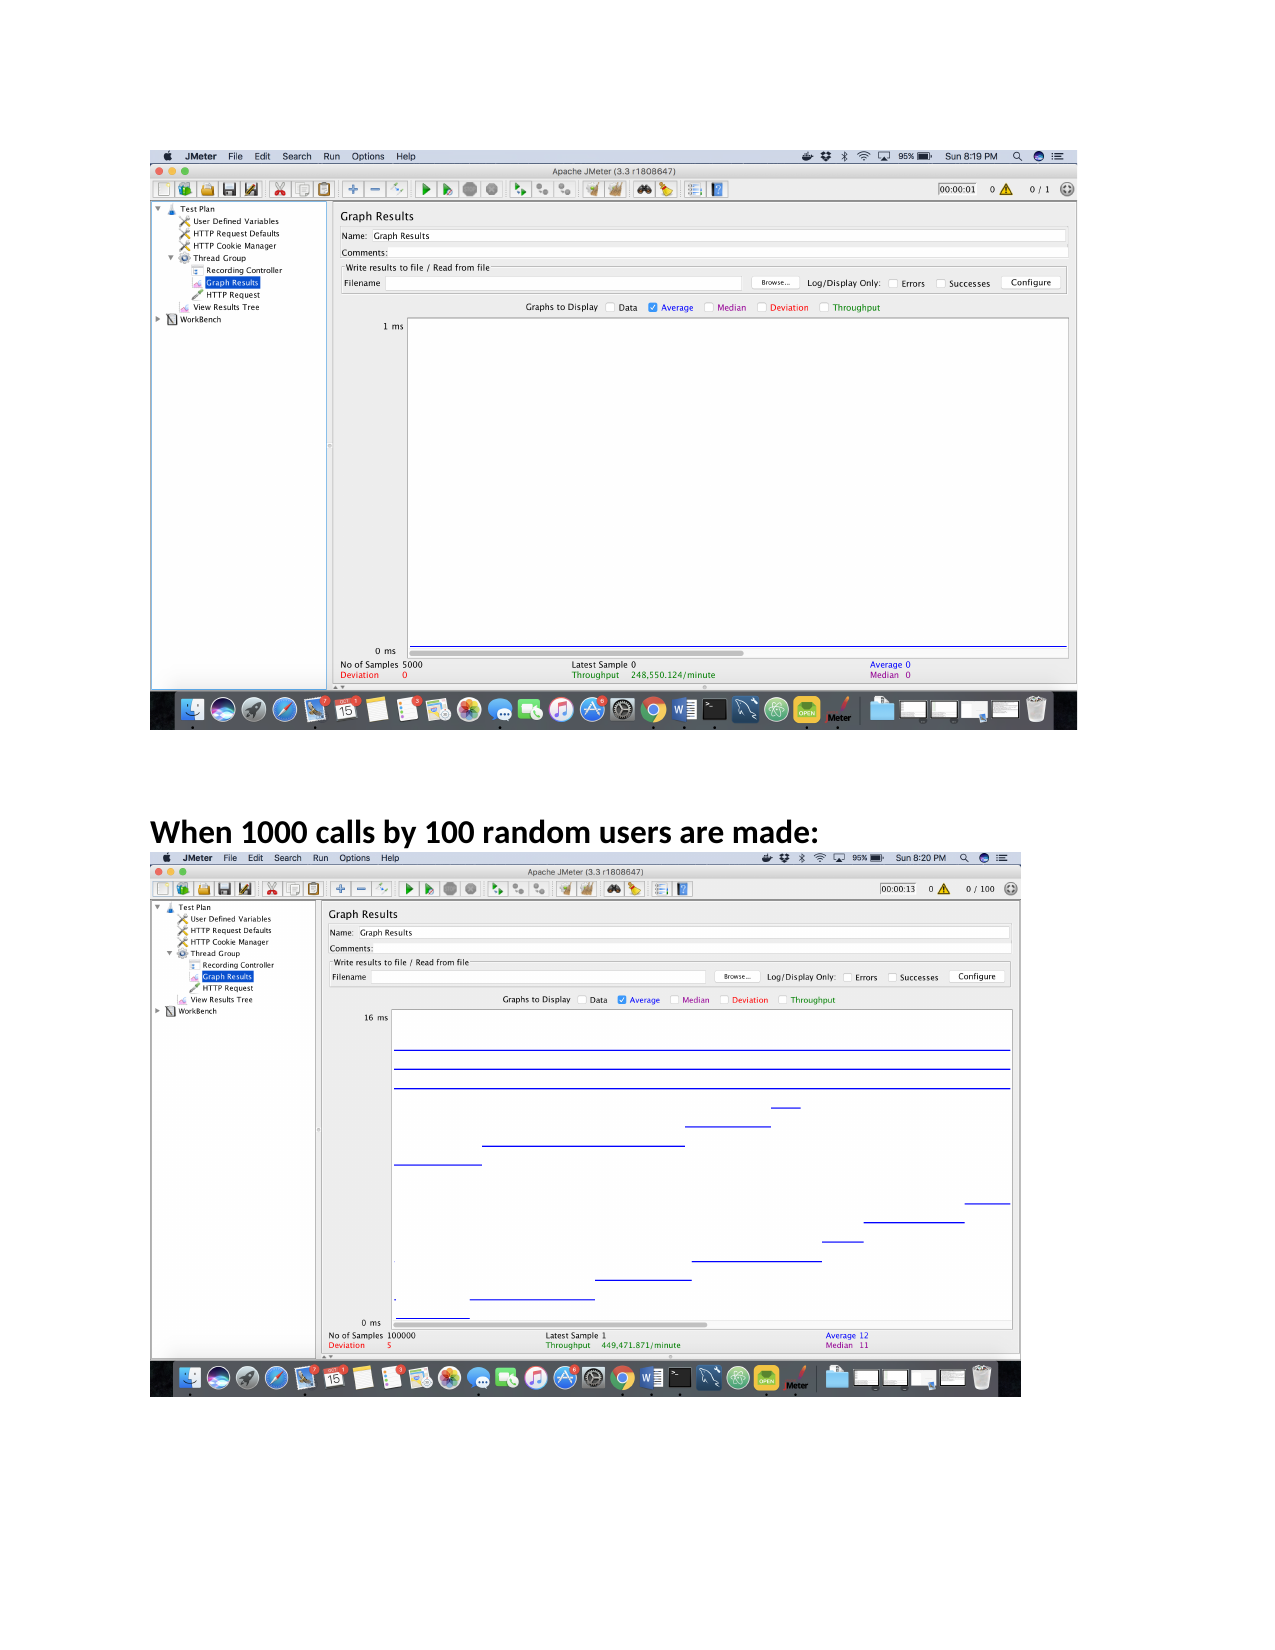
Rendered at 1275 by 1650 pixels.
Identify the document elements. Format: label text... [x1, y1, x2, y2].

text When 1000 calls by 100 random users are made: [150, 811, 1125, 852]
picture [150, 852, 1021, 1397]
picture [150, 150, 1078, 730]
